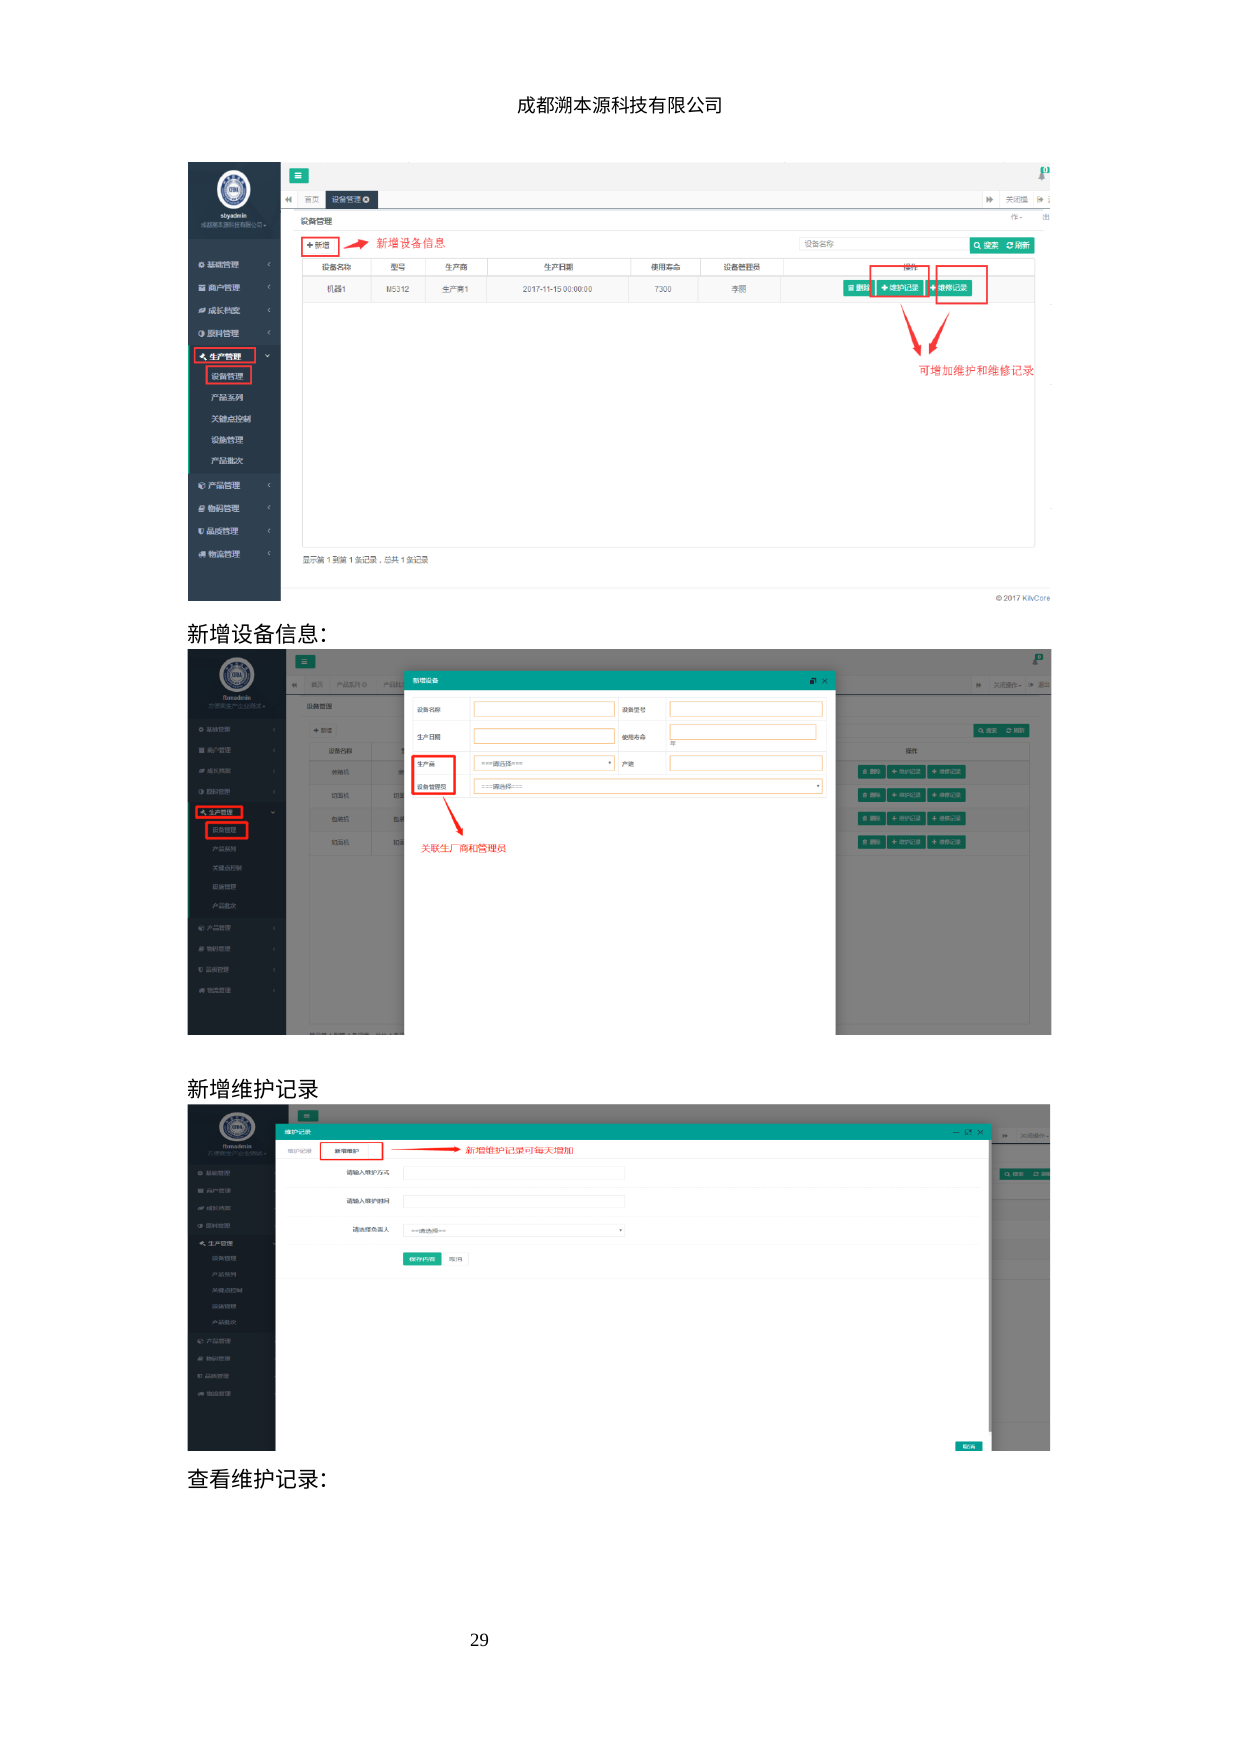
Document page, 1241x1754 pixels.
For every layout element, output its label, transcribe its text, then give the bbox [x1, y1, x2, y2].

picture [187, 1104, 1051, 1451]
text 新增设备信息： [187, 617, 1053, 649]
picture [187, 162, 1052, 601]
text 查看维护记录： [187, 1462, 1053, 1494]
picture [187, 649, 1052, 1035]
text 新增维护记录 [187, 1072, 1053, 1104]
